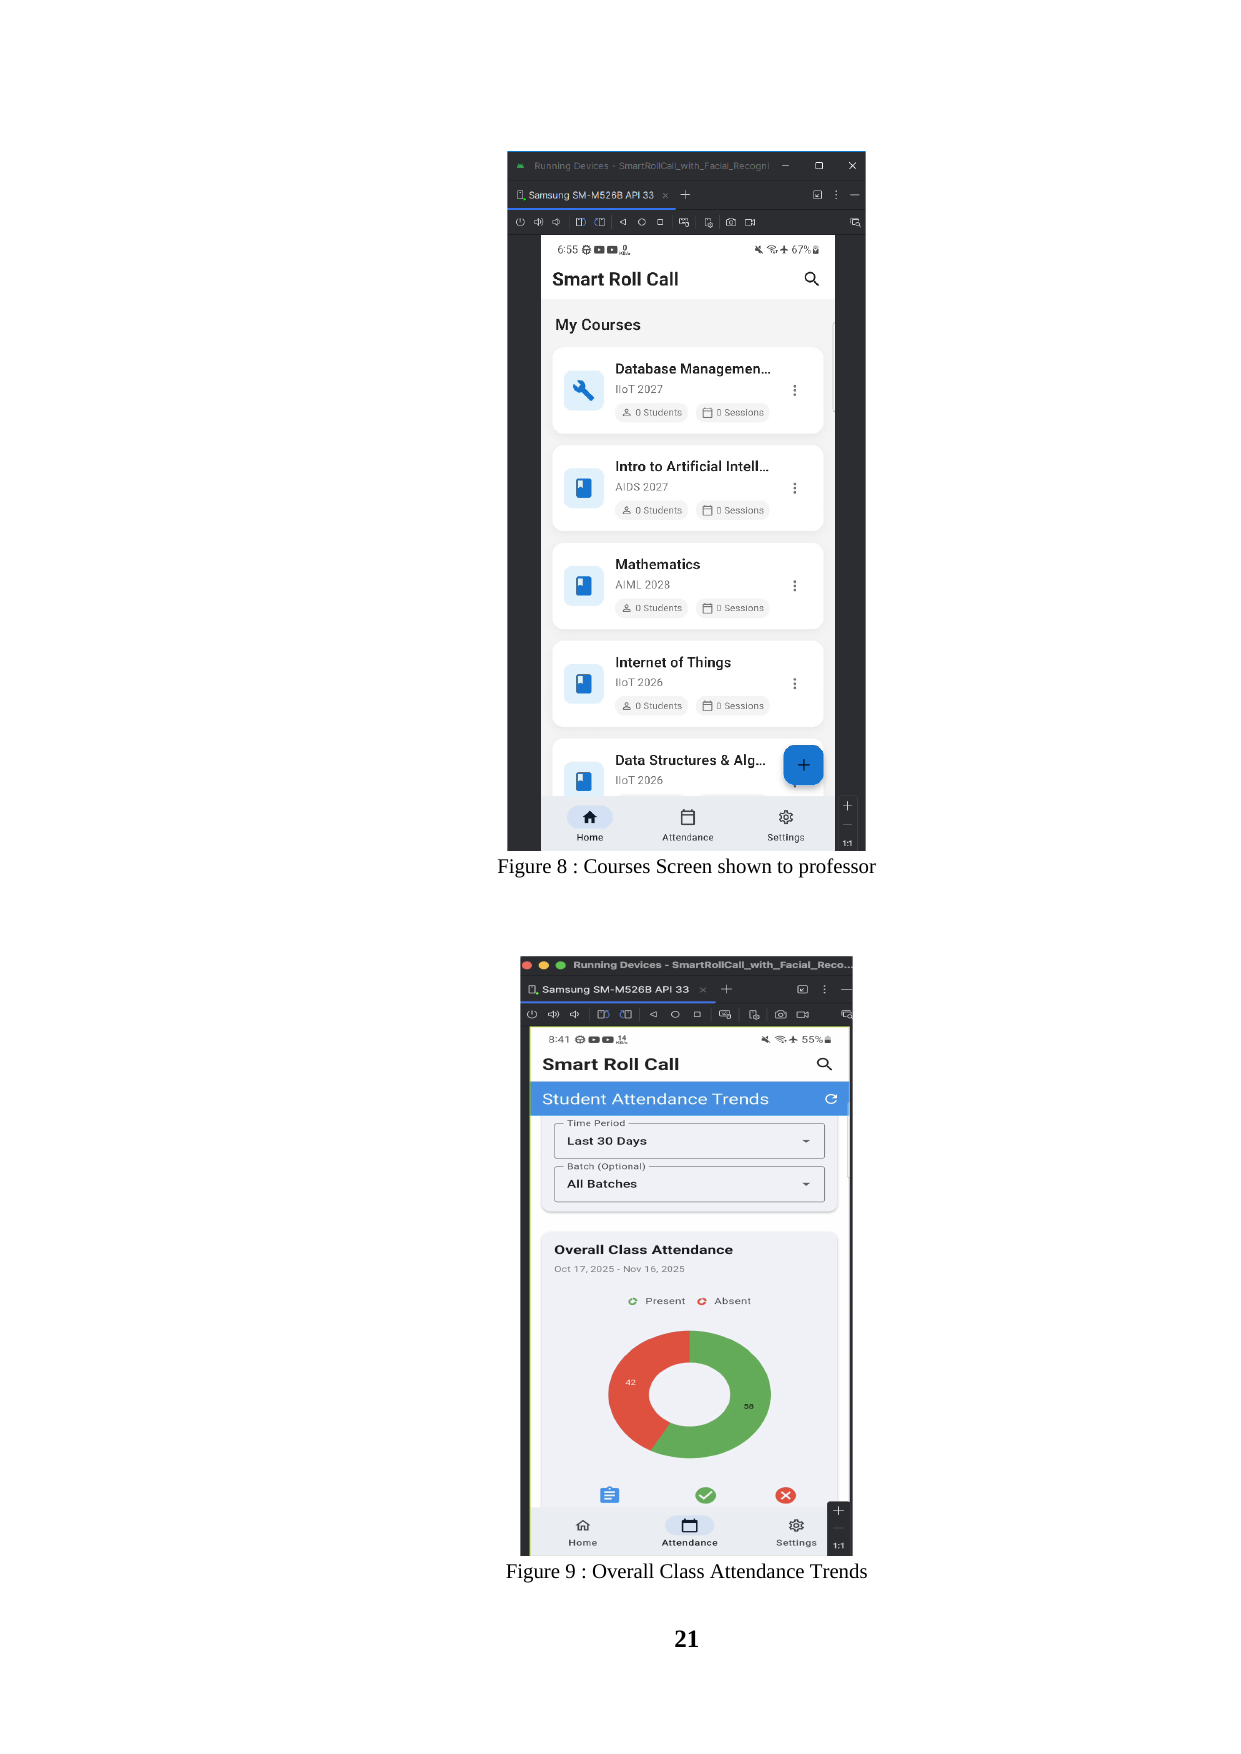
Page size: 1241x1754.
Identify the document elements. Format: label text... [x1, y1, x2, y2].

picture [520, 956, 853, 1556]
text Figure 8 : Courses Screen shown to professor [207, 854, 1166, 878]
text Figure 9 : Overall Class Attendance Trends [207, 1559, 1166, 1583]
picture [507, 151, 866, 851]
